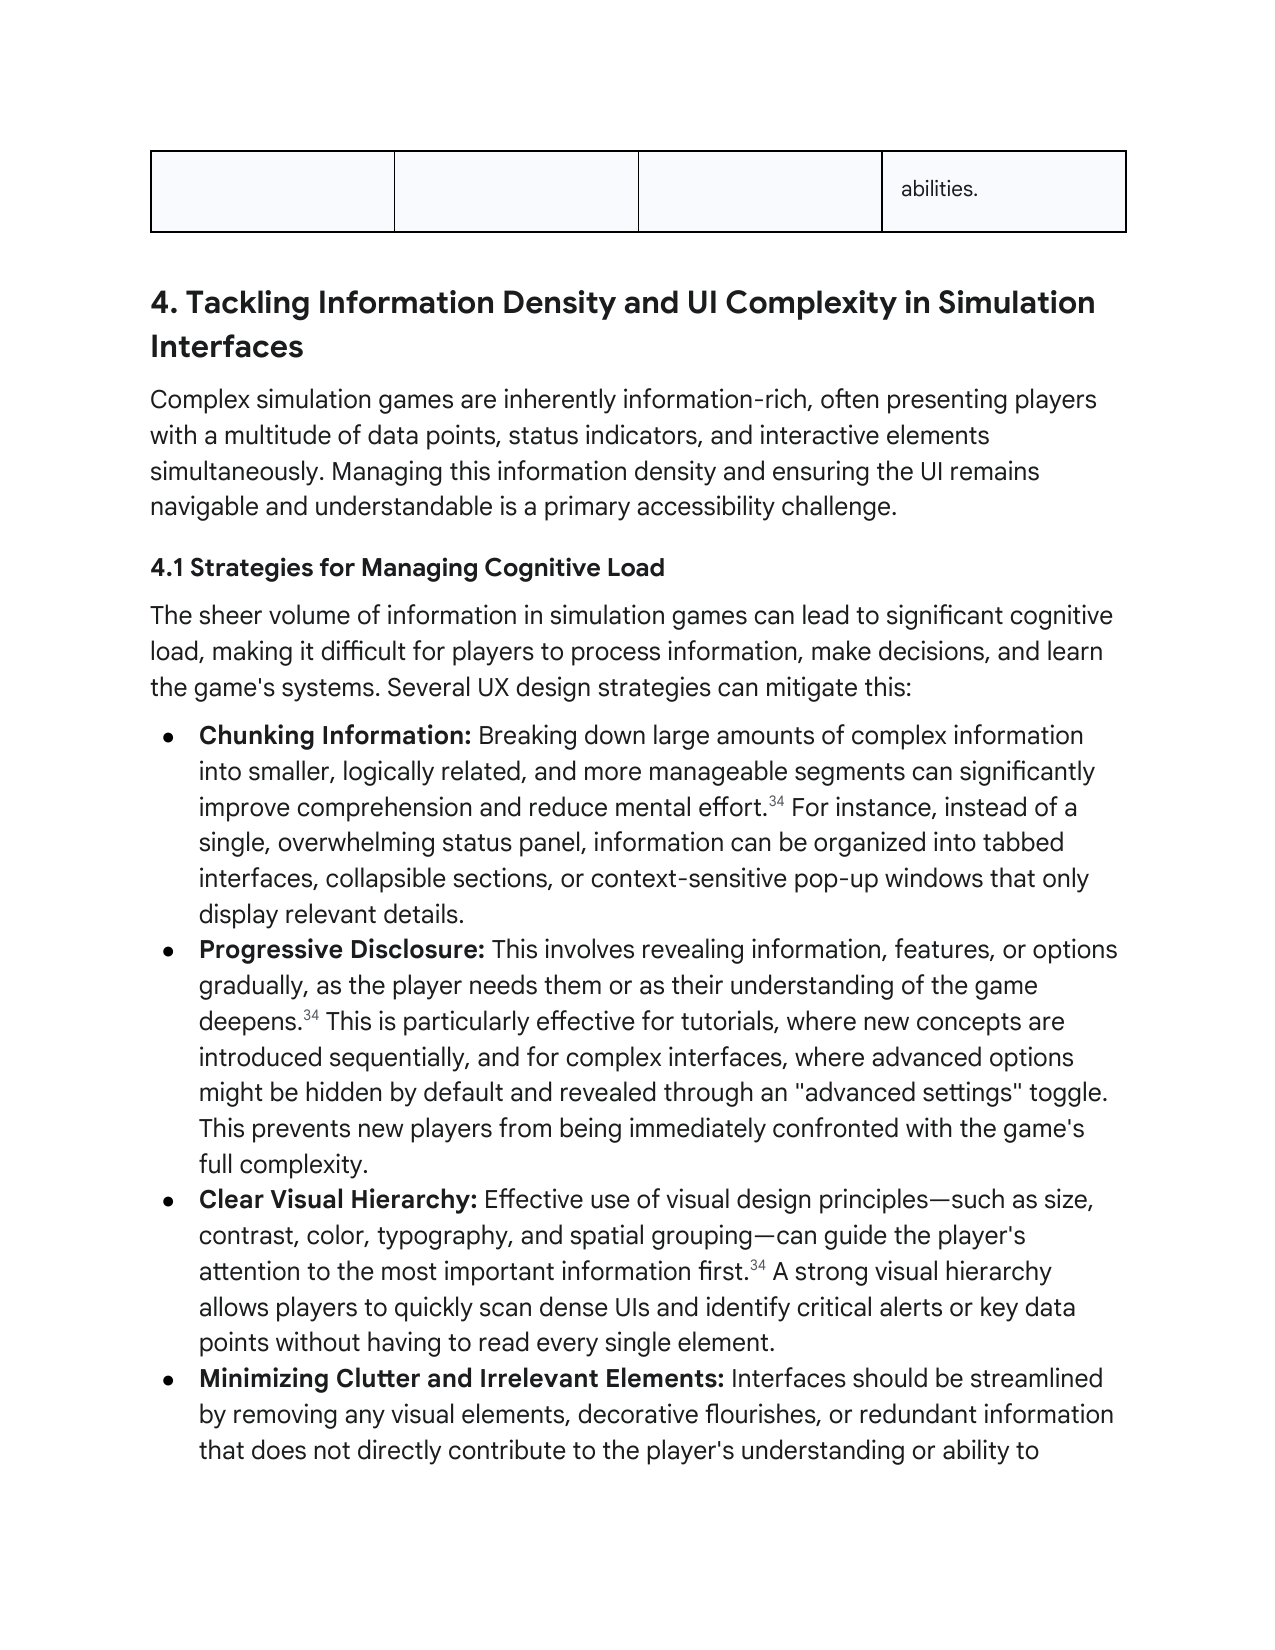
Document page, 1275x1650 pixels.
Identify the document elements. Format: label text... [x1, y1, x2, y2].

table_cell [883, 152, 1125, 231]
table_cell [152, 152, 394, 231]
list Clear Visual Hierarchy: Effective use of visual design principles—such as size, contrast, color, typography, and spatial grouping—can guide the player's attention to the most important information first.34 A strong visual hierarchy allows players to quickly scan dense UIs and identify critical alerts or key data points without having to read every single element. [161, 1185, 1125, 1359]
text The sheer volume of information in simulation games can lead to significant cognitive load, making it difficult for players to process information, make decisions, and learn the game's systems. Several UX design strategies can mitigate this: [150, 601, 1125, 703]
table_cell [639, 152, 881, 231]
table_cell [395, 152, 638, 231]
list Chunking Information: Breaking down large amounts of complex information into smaller, logically related, and more manageable segments can significantly improve comprehension and reduce mental effort.34 For instance, instead of a single, overwhelming status panel, information can be organized into tabbed interfaces, collapsible sections, or context-sensitive pop-up windows that only display relevant details. [161, 720, 1125, 930]
text Complex simulation games are inherently information-rich, often presenting players with a multitude of data points, status indicators, and interactive elements simultaneously. Managing this information density and ensuring the UI remains navigable and understandable is a primary accessibility challenge. [150, 384, 1125, 523]
list Progressive Disclosure: This involves revealing information, features, or options gradually, as the player needs them or as their understanding of the game deepens.34 This is particularly effective for tutorials, where new concepts are introduced sequentially, and for complex interfaces, where advanced options might be hidden by default and revealed through an "advanced settings" toggle. This prevents new players from being immediately confronted with the game's full complexity. [161, 935, 1125, 1180]
subtitle 4. Tackling Information Density and UI Complexity in Simulation Interfaces [150, 283, 1125, 367]
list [161, 1363, 1125, 1466]
subtitle 4.1 Strategies for Managing Cognitive Load [150, 552, 1125, 584]
